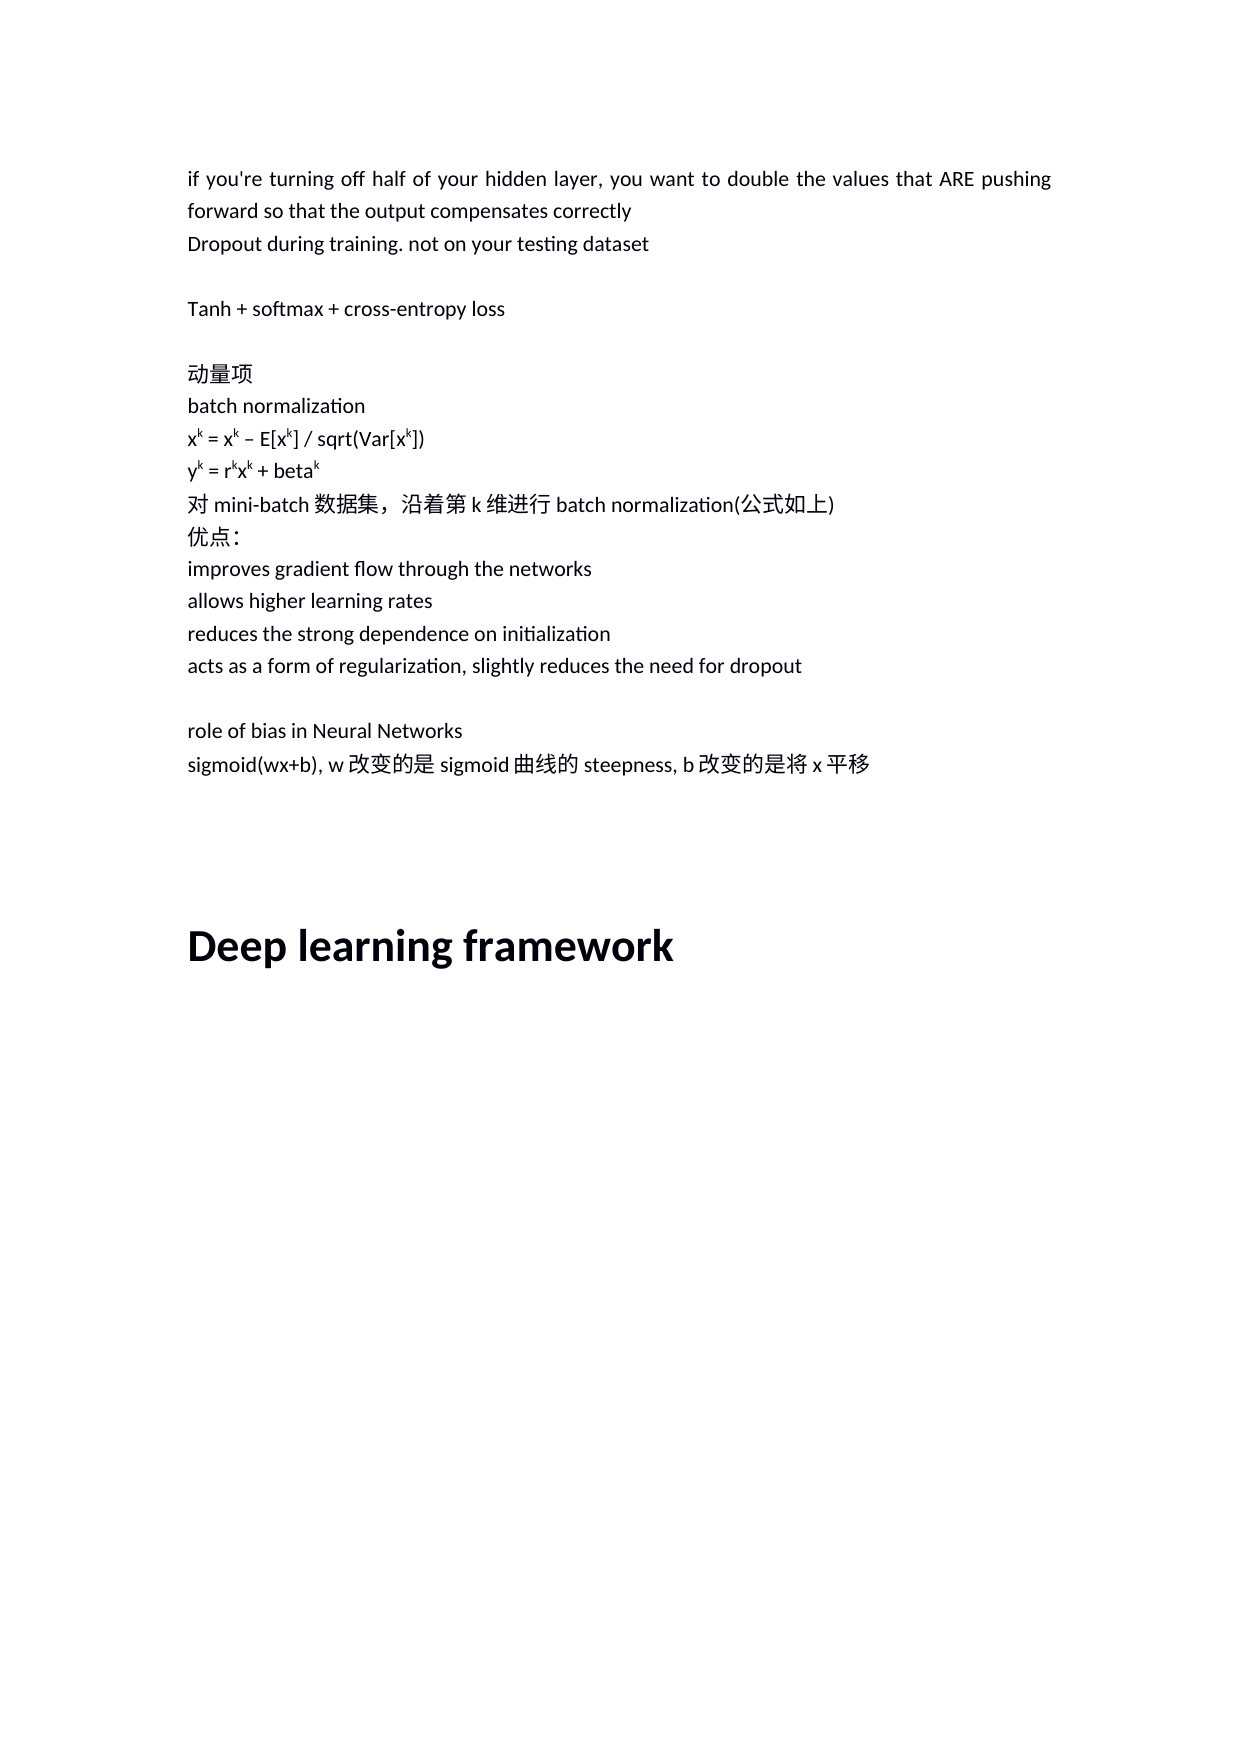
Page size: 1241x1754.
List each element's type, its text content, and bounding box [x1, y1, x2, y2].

text improves gradient flow through the networks [187, 552, 1053, 584]
text if you're turning off half of your hidden layer, you want to double the values that ARE pushing forward so that the output compensates correctly [187, 162, 1053, 227]
text reduces the strong dependence on initialization [187, 617, 1053, 649]
text Tanh + softmax + cross-entropy loss [187, 292, 1053, 324]
subtitle Deep learning framework [187, 912, 1053, 977]
text acts as a form of regularization, slightly reduces the need for dropout [187, 649, 1053, 682]
text 优点： [187, 519, 1053, 552]
text xk = xk – E[xk] / sqrt(Var[xk]) [187, 422, 1053, 454]
text allows higher learning rates [187, 584, 1053, 617]
text role of bias in Neural Networks [187, 714, 1053, 747]
text batch normalization [187, 389, 1053, 422]
text Dropout during training. not on your testing dataset [187, 227, 1053, 259]
text 动量项 [187, 357, 1053, 389]
text sigmoid(wx+b), w改变的是sigmoid曲线的steepness, b改变的是将x平移 [187, 747, 1053, 779]
text 对mini-batch数据集，沿着第k维进行batch normalization(公式如上) [187, 487, 1053, 519]
text yk = rkxk + betak [187, 454, 1053, 487]
